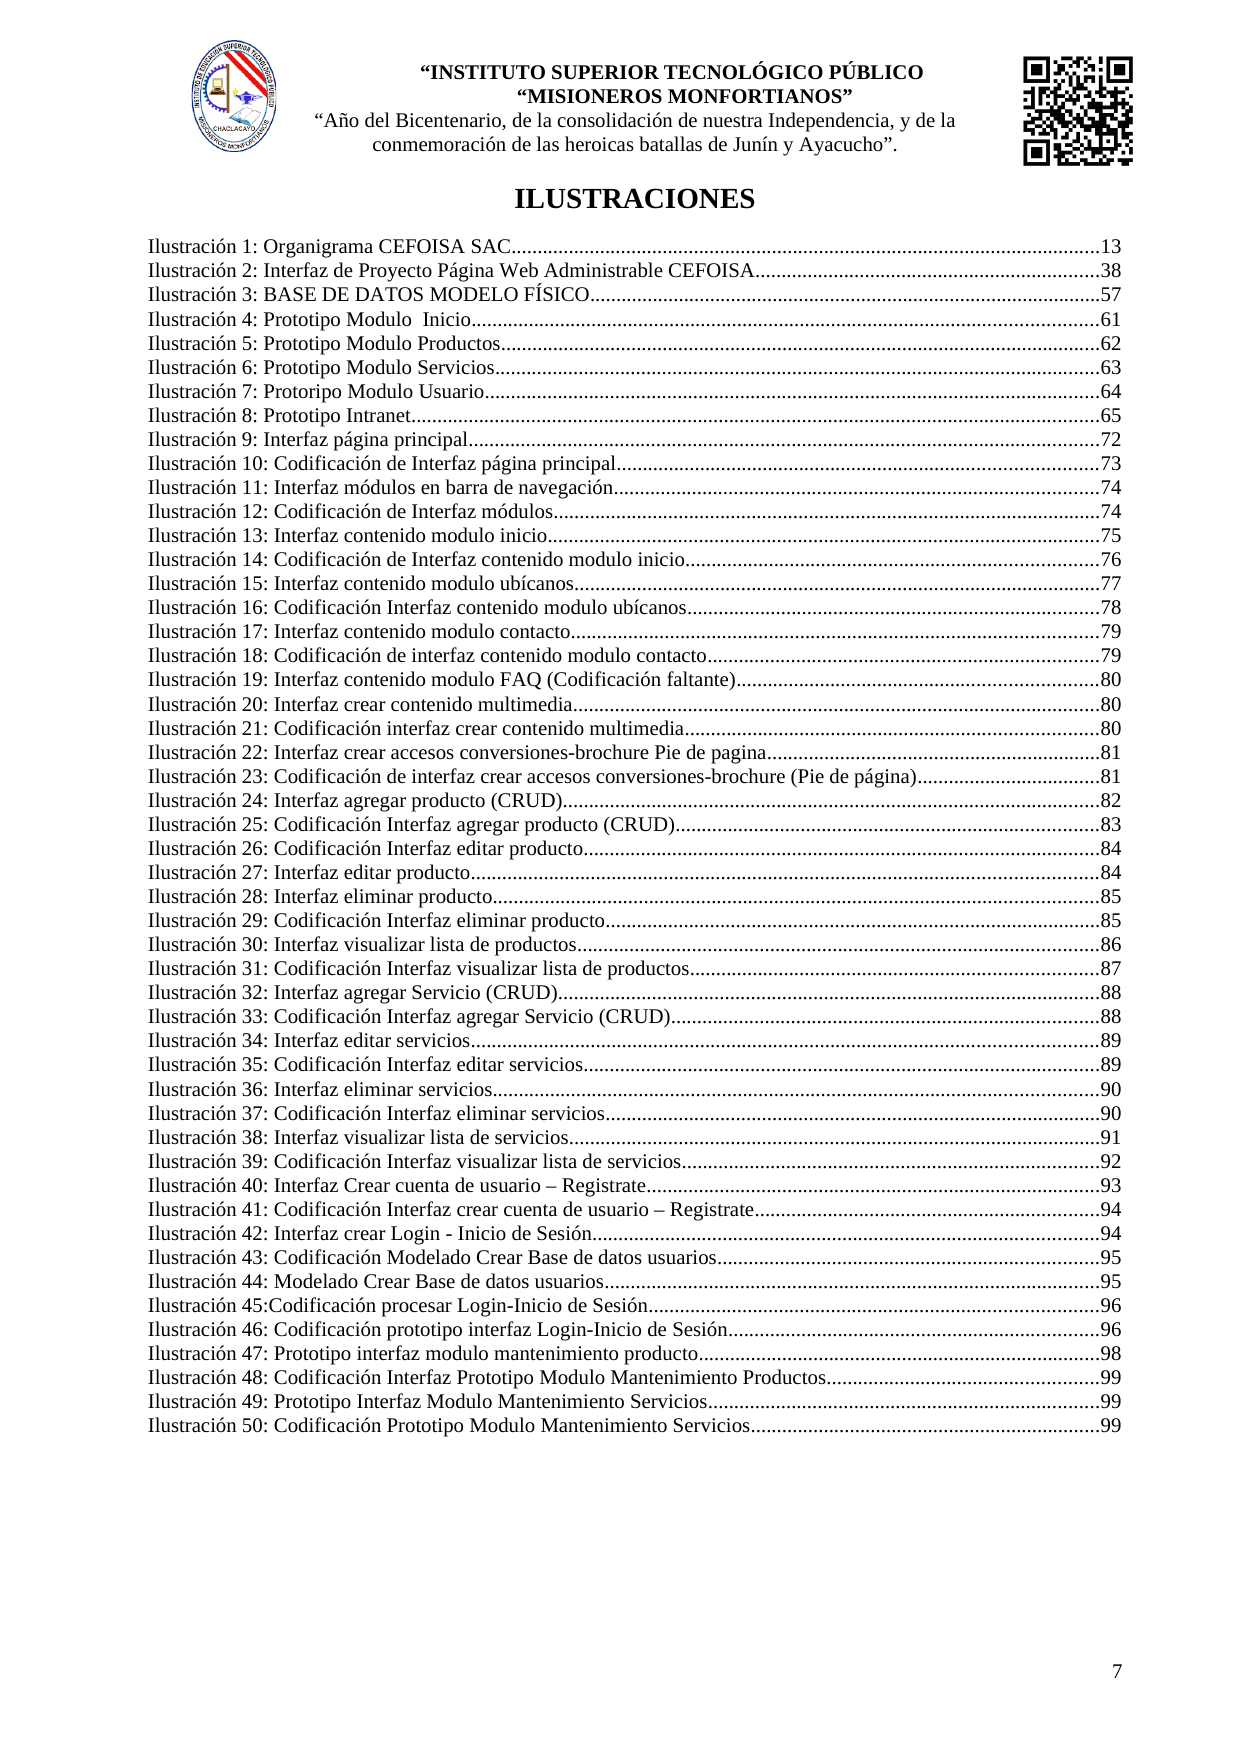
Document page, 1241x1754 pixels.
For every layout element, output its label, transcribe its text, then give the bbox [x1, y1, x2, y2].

text Ilustración 5: Prototipo Modulo Productos 62 [148, 331, 1122, 354]
text Ilustración 44: Modelado Crear Base de datos usuarios 95 [148, 1269, 1122, 1293]
text Ilustración 10: Codificación de Interfaz página principal 73 [148, 451, 1122, 475]
text Ilustración 30: Interfaz visualizar lista de productos 86 [148, 932, 1122, 956]
picture [191, 40, 277, 152]
text Ilustración 18: Codificación de interfaz contenido modulo contacto 79 [148, 643, 1122, 667]
text Ilustración 26: Codificación Interfaz editar producto 84 [148, 836, 1122, 860]
text Ilustración 22: Interfaz crear accesos conversiones-brochure Pie de pagina 81 [148, 739, 1122, 764]
text Ilustración 1: Organigrama CEFOISA SAC 13 [148, 234, 1122, 258]
text Ilustración 25: Codificación Interfaz agregar producto (CRUD) 83 [148, 812, 1122, 836]
text Ilustración 29: Codificación Interfaz eliminar producto 85 [148, 908, 1122, 932]
text Ilustración 34: Interfaz editar servicios 89 [148, 1028, 1122, 1052]
text Ilustración 45:Codificación procesar Login-Inicio de Sesión 96 [148, 1293, 1122, 1317]
text Ilustración 28: Interfaz eliminar producto 85 [148, 884, 1122, 908]
text Ilustración 43: Codificación Modelado Crear Base de datos usuarios 95 [148, 1245, 1122, 1269]
text Ilustración 47: Prototipo interfaz modulo mantenimiento producto 98 [148, 1341, 1122, 1365]
text Ilustración 31: Codificación Interfaz visualizar lista de productos 87 [148, 956, 1122, 980]
text Ilustración 27: Interfaz editar producto 84 [148, 860, 1122, 884]
text Ilustración 14: Codificación de Interfaz contenido modulo inicio 76 [148, 547, 1122, 571]
text Ilustración 17: Interfaz contenido modulo contacto 79 [148, 619, 1122, 643]
text Ilustración 39: Codificación Interfaz visualizar lista de servicios 92 [148, 1149, 1122, 1173]
text Ilustración 20: Interfaz crear contenido multimedia 80 [148, 691, 1122, 716]
text Ilustración 42: Interfaz crear Login - Inicio de Sesión 94 [148, 1221, 1122, 1245]
text Ilustración 11: Interfaz módulos en barra de navegación 74 [148, 475, 1122, 499]
text Ilustración 12: Codificación de Interfaz módulos 74 [148, 499, 1122, 523]
text Ilustración 41: Codificación Interfaz crear cuenta de usuario – Registrate 94 [148, 1197, 1122, 1221]
text Ilustración 46: Codificación prototipo interfaz Login-Inicio de Sesión 96 [148, 1317, 1122, 1341]
text ILUSTRACIONES [148, 181, 1122, 215]
text Ilustración 8: Prototipo Intranet 65 [148, 403, 1122, 427]
text Ilustración 35: Codificación Interfaz editar servicios 89 [148, 1052, 1122, 1076]
text Ilustración 7: Protoripo Modulo Usuario 64 [148, 379, 1122, 403]
text Ilustración 24: Interfaz agregar producto (CRUD) 82 [148, 788, 1122, 812]
text Ilustración 32: Interfaz agregar Servicio (CRUD) 88 [148, 980, 1122, 1004]
text Ilustración 23: Codificación de interfaz crear accesos conversiones-brochure (Pie de página) 81 [148, 764, 1122, 788]
text Ilustración 9: Interfaz página principal 72 [148, 427, 1122, 451]
text Ilustración 15: Interfaz contenido modulo ubícanos 77 [148, 571, 1122, 595]
text Ilustración 6: Prototipo Modulo Servicios 63 [148, 354, 1122, 379]
picture [1018, 51, 1137, 170]
text Ilustración 33: Codificación Interfaz agregar Servicio (CRUD) 88 [148, 1004, 1122, 1028]
text Ilustración 38: Interfaz visualizar lista de servicios 91 [148, 1124, 1122, 1149]
text Ilustración 3: BASE DE DATOS MODELO FÍSICO 57 [148, 282, 1122, 306]
text Ilustración 48: Codificación Interfaz Prototipo Modulo Mantenimiento Productos 99 [148, 1365, 1122, 1389]
text Ilustración 37: Codificación Interfaz eliminar servicios 90 [148, 1101, 1122, 1124]
text Ilustración 16: Codificación Interfaz contenido modulo ubícanos 78 [148, 595, 1122, 619]
text Ilustración 13: Interfaz contenido modulo inicio 75 [148, 523, 1122, 547]
text Ilustración 21: Codificación interfaz crear contenido multimedia 80 [148, 716, 1122, 739]
text Ilustración 4: Prototipo Modulo Inicio 61 [148, 306, 1122, 331]
text Ilustración 19: Interfaz contenido modulo FAQ (Codificación faltante) 80 [148, 667, 1122, 691]
text Ilustración 2: Interfaz de Proyecto Página Web Administrable CEFOISA 38 [148, 258, 1122, 282]
text Ilustración 49: Prototipo Interfaz Modulo Mantenimiento Servicios 99 [148, 1389, 1122, 1413]
text Ilustración 36: Interfaz eliminar servicios 90 [148, 1076, 1122, 1101]
text Ilustración 40: Interfaz Crear cuenta de usuario – Registrate 93 [148, 1173, 1122, 1197]
text Ilustración 50: Codificación Prototipo Modulo Mantenimiento Servicios 99 [148, 1413, 1122, 1437]
